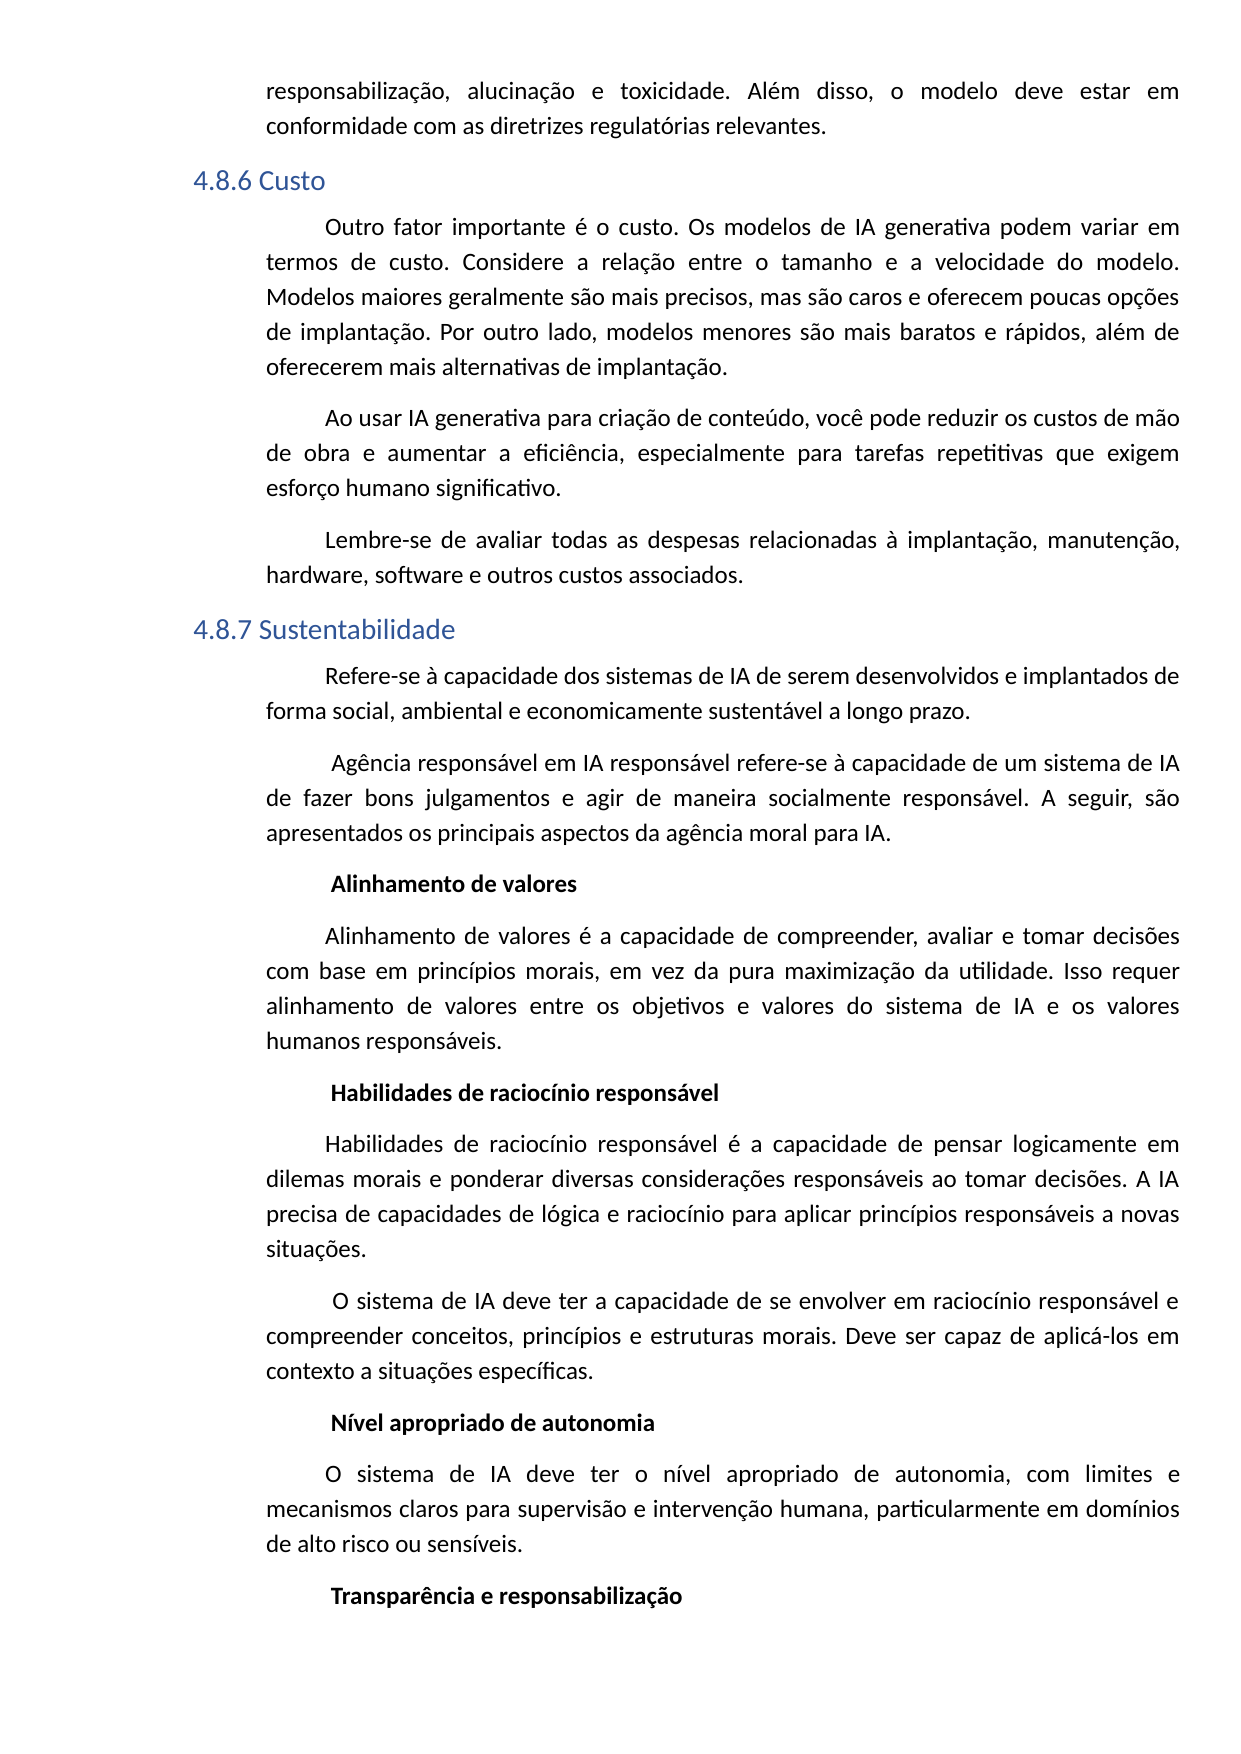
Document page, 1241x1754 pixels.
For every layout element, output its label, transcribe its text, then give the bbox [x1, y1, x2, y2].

text Habilidades de raciocínio responsável [266, 1077, 1181, 1107]
text Alinhamento de valores [266, 868, 1181, 899]
text Lembre-se de avaliar todas as despesas relacionadas à implantação, manutenção, hardware, software e outros custos associados. [266, 524, 1181, 590]
text Ao usar IA generativa para criação de conteúdo, você pode reduzir os custos de mão de obra e aumentar a eficiência, especialmente para tarefas repetitivas que exigem esforço humano significativo. [266, 403, 1181, 503]
subtitle 4.8.6 Custo [118, 162, 1181, 197]
text Agência responsável em IA responsável refere-se à capacidade de um sistema de IA de fazer bons julgamentos e agir de maneira socialmente responsável. A seguir, são apresentados os principais aspectos da agência moral para IA. [266, 747, 1181, 847]
text Transparência e responsabilização [266, 1580, 1181, 1611]
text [266, 75, 1181, 141]
text O sistema de IA deve ter a capacidade de se envolver em raciocínio responsável e compreender conceitos, princípios e estruturas morais. Deve ser capaz de aplicá-los em contexto a situações específicas. [266, 1285, 1181, 1386]
text Habilidades de raciocínio responsável é a capacidade de pensar logicamente em dilemas morais e ponderar diversas considerações responsáveis ao tomar decisões. A IA precisa de capacidades de lógica e raciocínio para aplicar princípios responsáveis a novas situações. [266, 1128, 1181, 1264]
text Outro fator importante é o custo. Os modelos de IA generativa podem variar em termos de custo. Considere a relação entre o tamanho e a velocidade do modelo. Modelos maiores geralmente são mais precisos, mas são caros e oferecem poucas opções de implantação. Por outro lado, modelos menores são mais baratos e rápidos, além de oferecerem mais alternativas de implantação. [266, 211, 1181, 381]
text Refere-se à capacidade dos sistemas de IA de serem desenvolvidos e implantados de forma social, ambiental e economicamente sustentável a longo prazo. [266, 660, 1181, 726]
text O sistema de IA deve ter o nível apropriado de autonomia, com limites e mecanismos claros para supervisão e intervenção humana, particularmente em domínios de alto risco ou sensíveis. [266, 1458, 1181, 1559]
text Nível apropriado de autonomia [266, 1407, 1181, 1437]
text Alinhamento de valores é a capacidade de compreender, avaliar e tomar decisões com base em princípios morais, em vez da pura maximização da utilidade. Isso requer alinhamento de valores entre os objetivos e valores do sistema de IA e os valores humanos responsáveis. [266, 920, 1181, 1056]
subtitle 4.8.7 Sustentabilidade [118, 611, 1181, 647]
